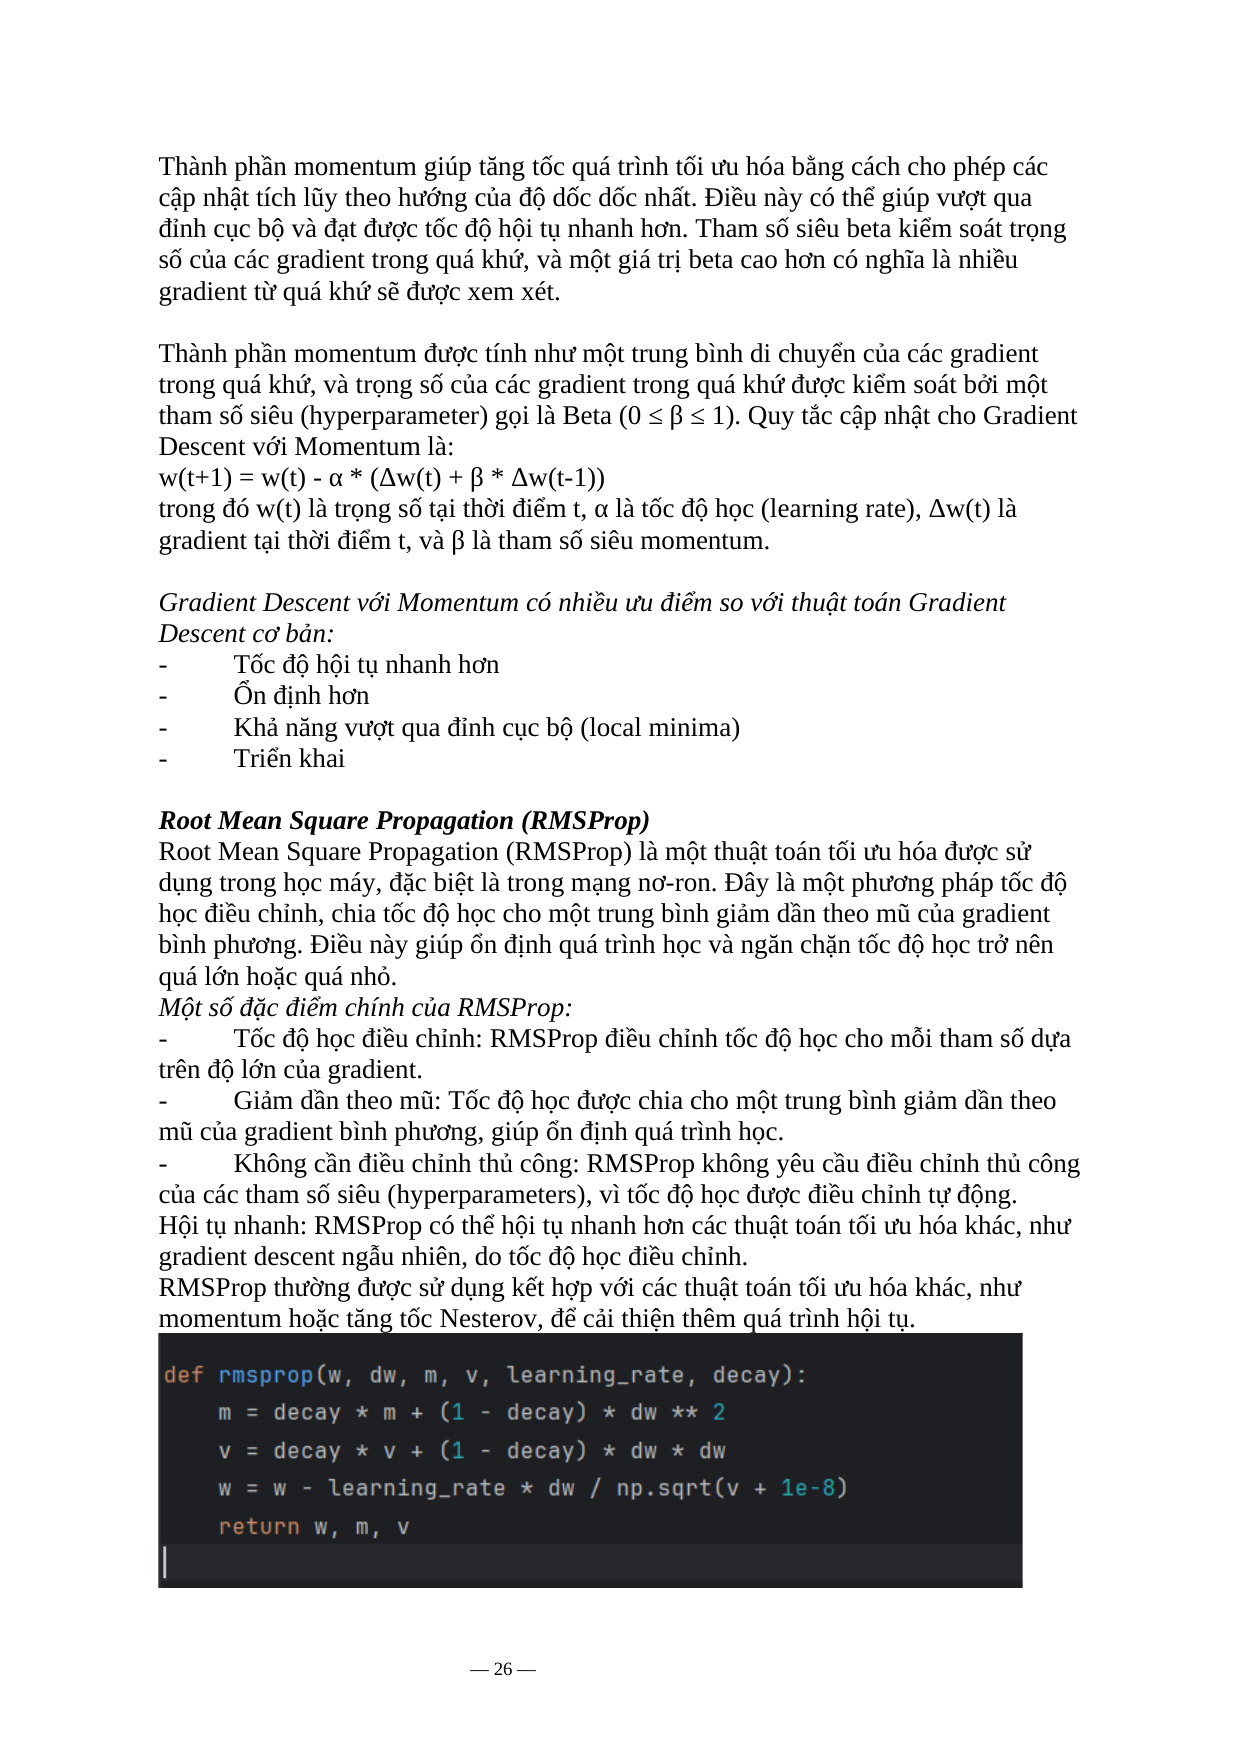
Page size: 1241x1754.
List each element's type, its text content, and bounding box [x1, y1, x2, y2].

text RMSProp thường được sử dụng kết hợp với các thuật toán tối ưu hóa khác, như momentum hoặc tăng tốc Nesterov, để cải thiện thêm quá trình hội tụ. [158, 1271, 1082, 1333]
text Root Mean Square Propagation (RMSProp) [158, 804, 1082, 835]
text - Tốc độ học điều chỉnh: RMSProp điều chỉnh tốc độ học cho mỗi tham số dựa trên độ lớn của gradient. [158, 1022, 1082, 1084]
text Hội tụ nhanh: RMSProp có thể hội tụ nhanh hơn các thuật toán tối ưu hóa khác, như gradient descent ngẫu nhiên, do tốc độ học điều chỉnh. [158, 1209, 1082, 1271]
text Root Mean Square Propagation (RMSProp) là một thuật toán tối ưu hóa được sử dụng trong học máy, đặc biệt là trong mạng nơ-ron. Đây là một phương pháp tốc độ học điều chỉnh, chia tốc độ học cho một trung bình giảm dần theo mũ của gradient bình phương. Điều này giúp ổn định quá trình học và ngăn chặn tốc độ học trở nên quá lớn hoặc quá nhỏ. [158, 835, 1082, 991]
text - Tốc độ hội tụ nhanh hơn [158, 648, 1082, 679]
text - Khả năng vượt qua đỉnh cục bộ (local minima) [158, 711, 1082, 742]
text - Ổn định hơn [158, 679, 1082, 711]
text Một số đặc điểm chính của RMSProp: [158, 991, 1082, 1022]
text trong đó w(t) là trọng số tại thời điểm t, α là tốc độ học (learning rate), Δw(t) là gradient tại thời điểm t, và β là tham số siêu momentum. [158, 493, 1082, 555]
text w(t+1) = w(t) - α * (Δw(t) + β * Δw(t-1)) [158, 461, 1082, 493]
text - Không cần điều chỉnh thủ công: RMSProp không yêu cầu điều chỉnh thủ công của các tham số siêu (hyperparameters), vì tốc độ học được điều chỉnh tự động. [158, 1147, 1082, 1209]
text - Triển khai [158, 742, 1082, 773]
text Gradient Descent với Momentum có nhiều ưu điểm so với thuật toán Gradient Descent cơ bản: [158, 586, 1082, 648]
text Thành phần momentum giúp tăng tốc quá trình tối ưu hóa bằng cách cho phép các cập nhật tích lũy theo hướng của độ dốc dốc nhất. Điều này có thể giúp vượt qua đỉnh cục bộ và đạt được tốc độ hội tụ nhanh hơn. Tham số siêu beta kiểm soát trọng số của các gradient trong quá khứ, và một giá trị beta cao hơn có nghĩa là nhiều gradient từ quá khứ sẽ được xem xét. [158, 150, 1082, 306]
text - Giảm dần theo mũ: Tốc độ học được chia cho một trung bình giảm dần theo mũ của gradient bình phương, giúp ổn định quá trình học. [158, 1084, 1082, 1147]
picture [158, 1333, 1023, 1588]
text Thành phần momentum được tính như một trung bình di chuyển của các gradient trong quá khứ, và trọng số của các gradient trong quá khứ được kiểm soát bởi một tham số siêu (hyperparameter) gọi là Beta (0 ≤ β ≤ 1). Quy tắc cập nhật cho Gradient Descent với Momentum là: [158, 337, 1082, 461]
